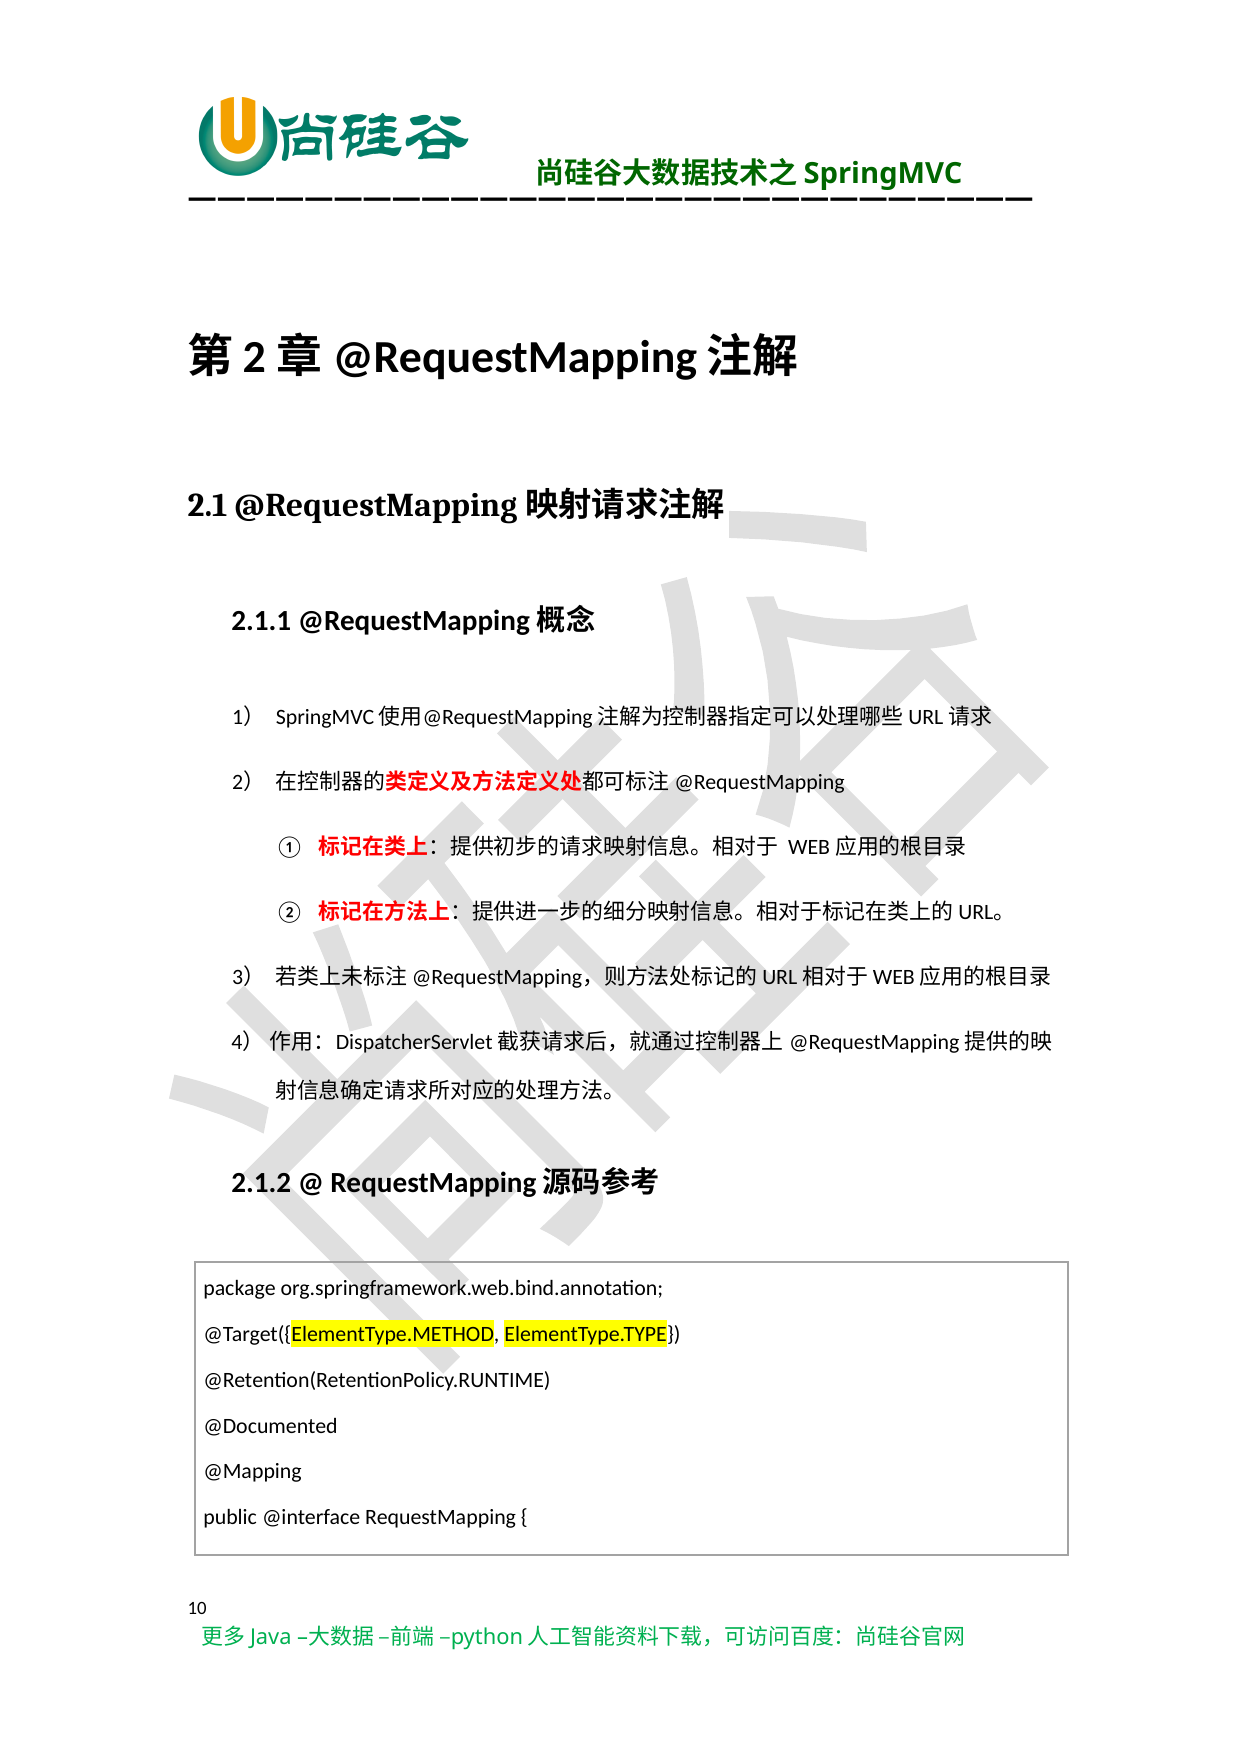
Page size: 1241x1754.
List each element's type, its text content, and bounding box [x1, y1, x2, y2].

subtitle 2.1.1 @RequestMapping 概念 [187, 585, 1053, 650]
subtitle 第2 章 @RequestMapping注解 [187, 304, 1053, 402]
list SpringMVC使用@RequestMapping注解为控制器指定可以处理哪些 URL 请求 [232, 698, 1053, 731]
list 在控制器的类定义及方法定义处都可标注 @RequestMapping [232, 763, 1053, 796]
list 标记在方法上：提供进一步的细分映射信息。相对于标记在类上的 URL。 [275, 893, 1053, 926]
list 标记在类上：提供初步的请求映射信息。相对于 WEB 应用的根目录 [275, 828, 1053, 861]
subtitle 2.1 @RequestMapping 映射请求注解 [187, 469, 1053, 534]
subtitle 2.1.2 @ RequestMapping源码参考 [187, 1148, 1053, 1213]
list 若类上未标注 @RequestMapping，则方法处标记的 URL 相对于 WEB 应用的根目录 [232, 958, 1053, 991]
picture [187, 88, 476, 184]
text 4） 作用：DispatcherServlet 截获请求后，就通过控制器上 @RequestMapping 提供的映射信息确定请求所对应的处理方法。 [231, 1023, 1053, 1105]
